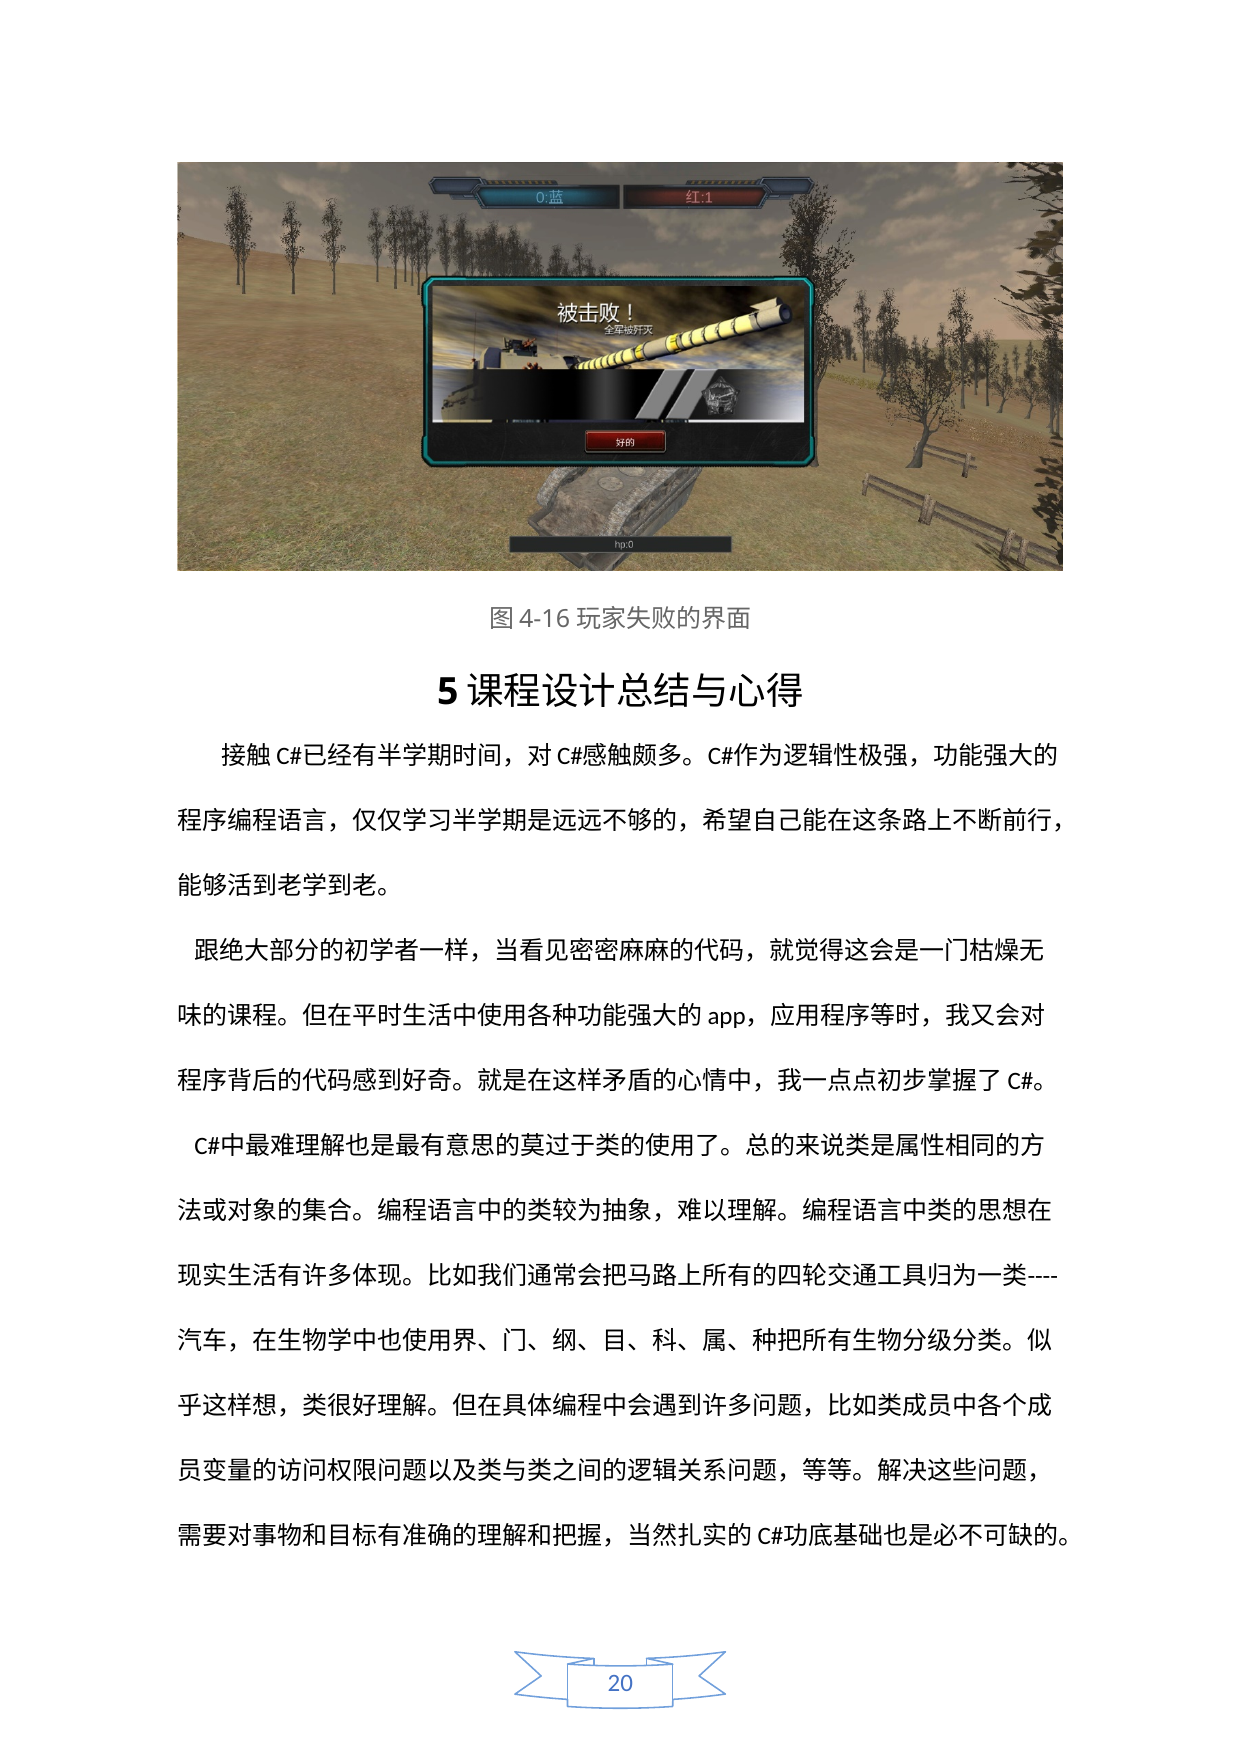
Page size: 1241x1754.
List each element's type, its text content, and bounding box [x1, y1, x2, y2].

text 接触C#已经有半学期时间，对C#感触颇多。C#作为逻辑性极强，功能强大的程序编程语言，仅仅学习半学期是远远不够的，希望自己能在这条路上不断前行，能够活到老学到老。 [177, 721, 1063, 916]
picture [177, 162, 1063, 571]
text 跟绝大部分的初学者一样，当看见密密麻麻的代码，就觉得这会是一门枯燥无味的课程。但在平时生活中使用各种功能强大的app，应用程序等时，我又会对程序背后的代码感到好奇。就是在这样矛盾的心情中，我一点点初步掌握了C#。 [177, 916, 1063, 1111]
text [177, 1111, 1063, 1566]
text 图4-16 玩家失败的界面 [177, 584, 1063, 649]
text 5课程设计总结与心得 [177, 656, 1063, 721]
